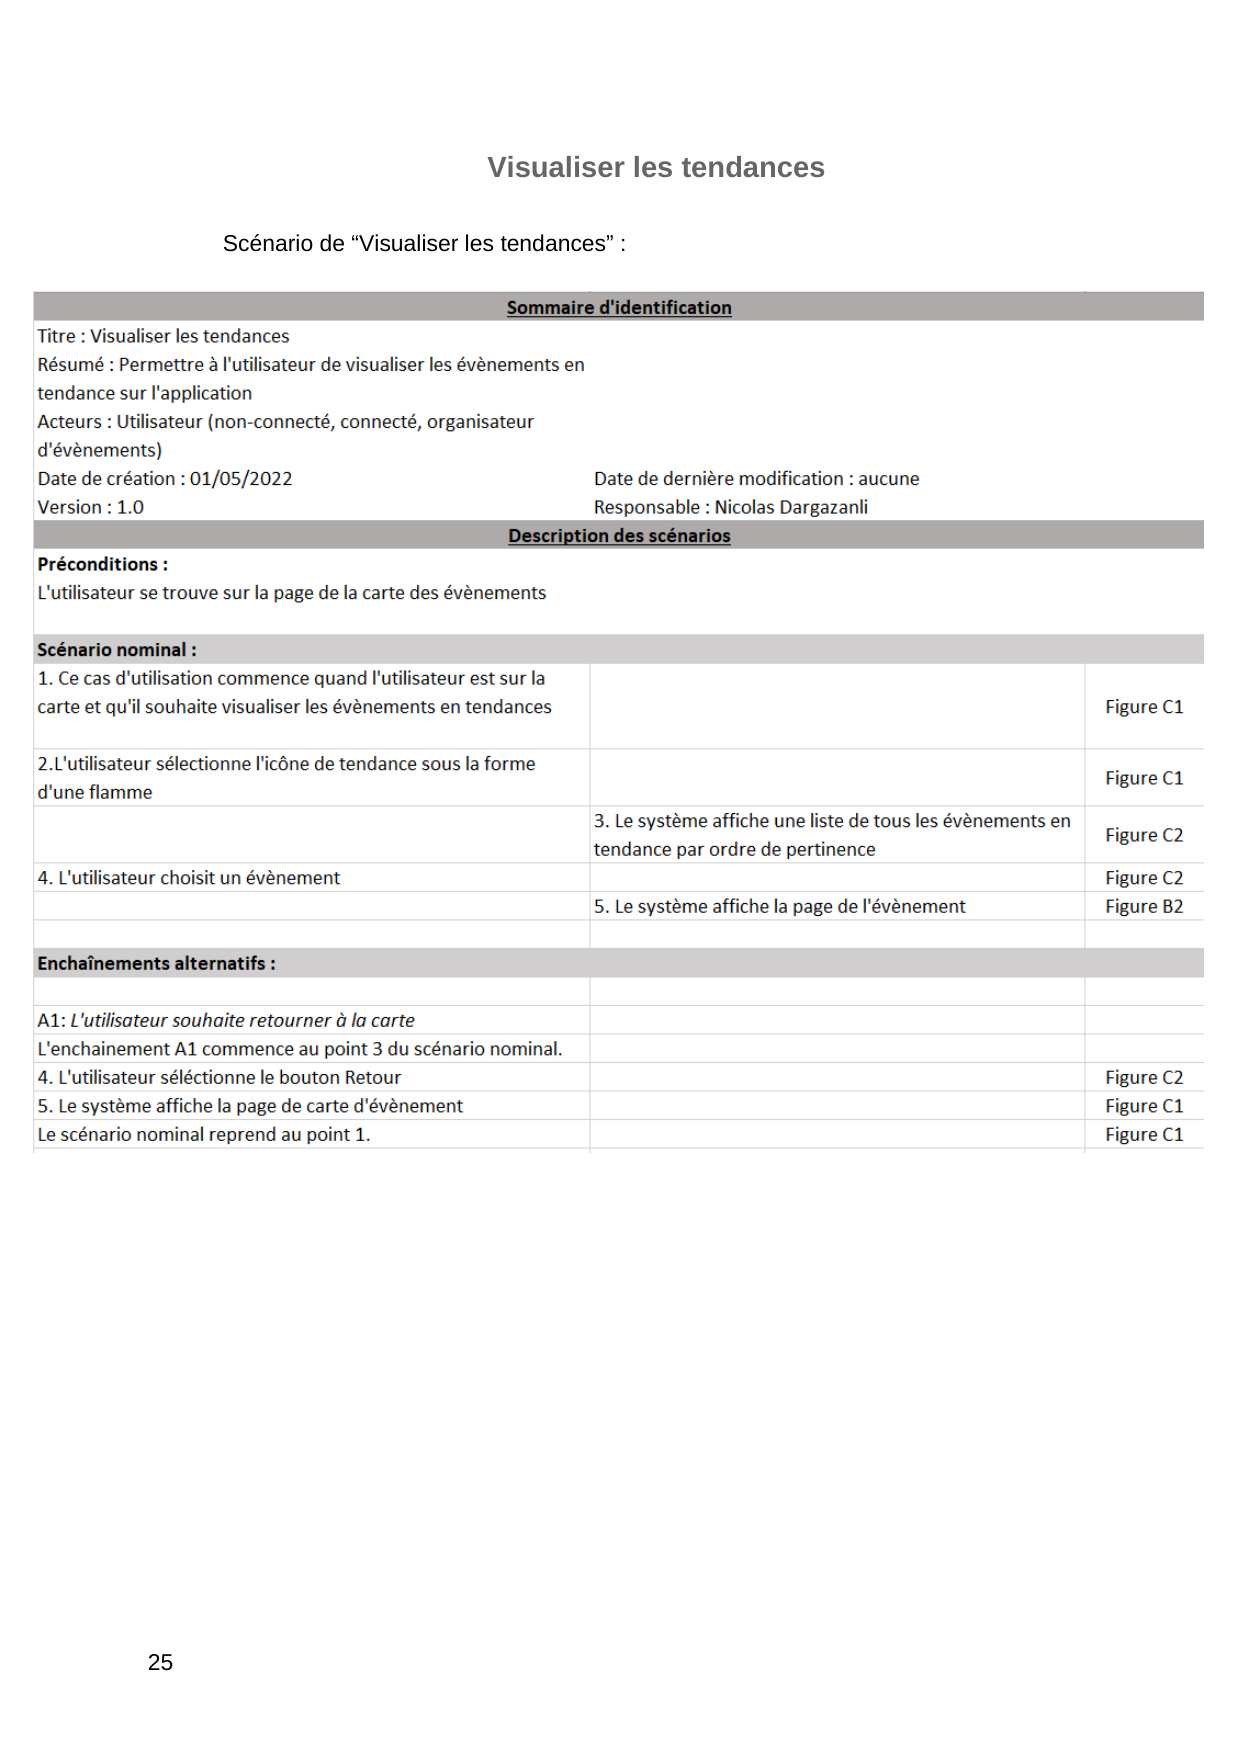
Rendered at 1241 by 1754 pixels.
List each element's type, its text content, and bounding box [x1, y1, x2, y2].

subtitle Visualiser les tendances [223, 150, 1090, 183]
text Scénario de “Visualiser les tendances” : [223, 230, 1090, 257]
picture [33, 291, 1204, 1153]
